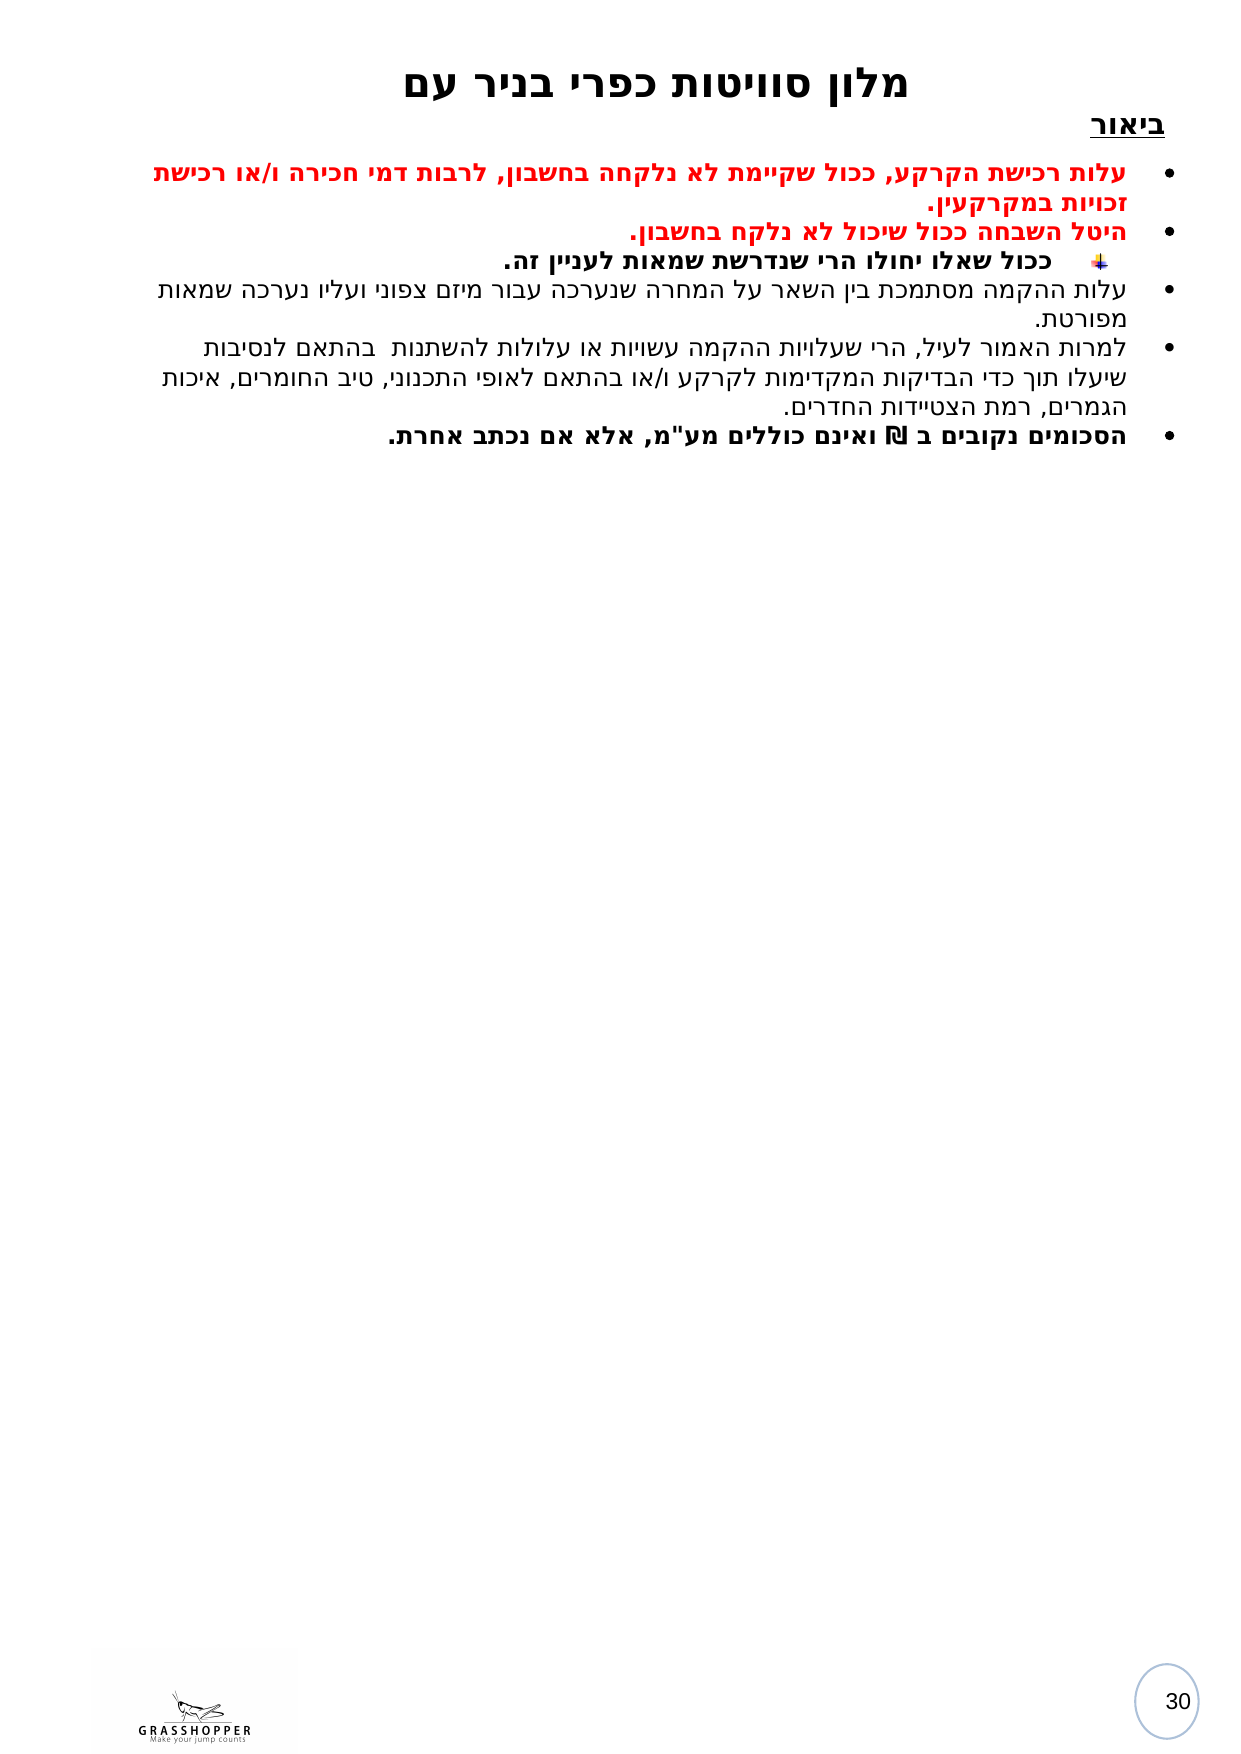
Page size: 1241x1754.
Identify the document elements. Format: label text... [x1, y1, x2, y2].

list עלות רכישת הקרקע, ככול שקיימת לא נלקחה בחשבון, לרבות דמי חכירה ו/או רכישת זכויות במקרקעין. [148, 158, 1165, 217]
picture [91, 1648, 298, 1754]
list ככול שאלו יחולו הרי שנדרשת שמאות לעניין זה. [148, 246, 1090, 275]
picture [1091, 252, 1108, 270]
list למרות האמור לעיל, הרי שעלויות ההקמה עשויות או עלולות להשתנות בהתאם לנסיבות שיעלו תוך כדי הבדיקות המקדימות לקרקע ו/או בהתאם לאופי התכנוני, טיב החומרים, איכות הגמרים, רמת הצטיידות החדרים. [148, 333, 1165, 421]
list הסכומים נקובים ב ₪ ואינם כוללים מע"מ, אלא אם נכתב אחרת. [148, 421, 1165, 450]
text ביאור [148, 108, 1165, 142]
list עלות ההקמה מסתמכת בין השאר על המחרה שנערכה עבור מיזם צפוני ועליו נערכה שמאות מפורטת. [148, 275, 1165, 333]
list היטל השבחה ככול שיכול לא נלקח בחשבון. [148, 217, 1165, 246]
